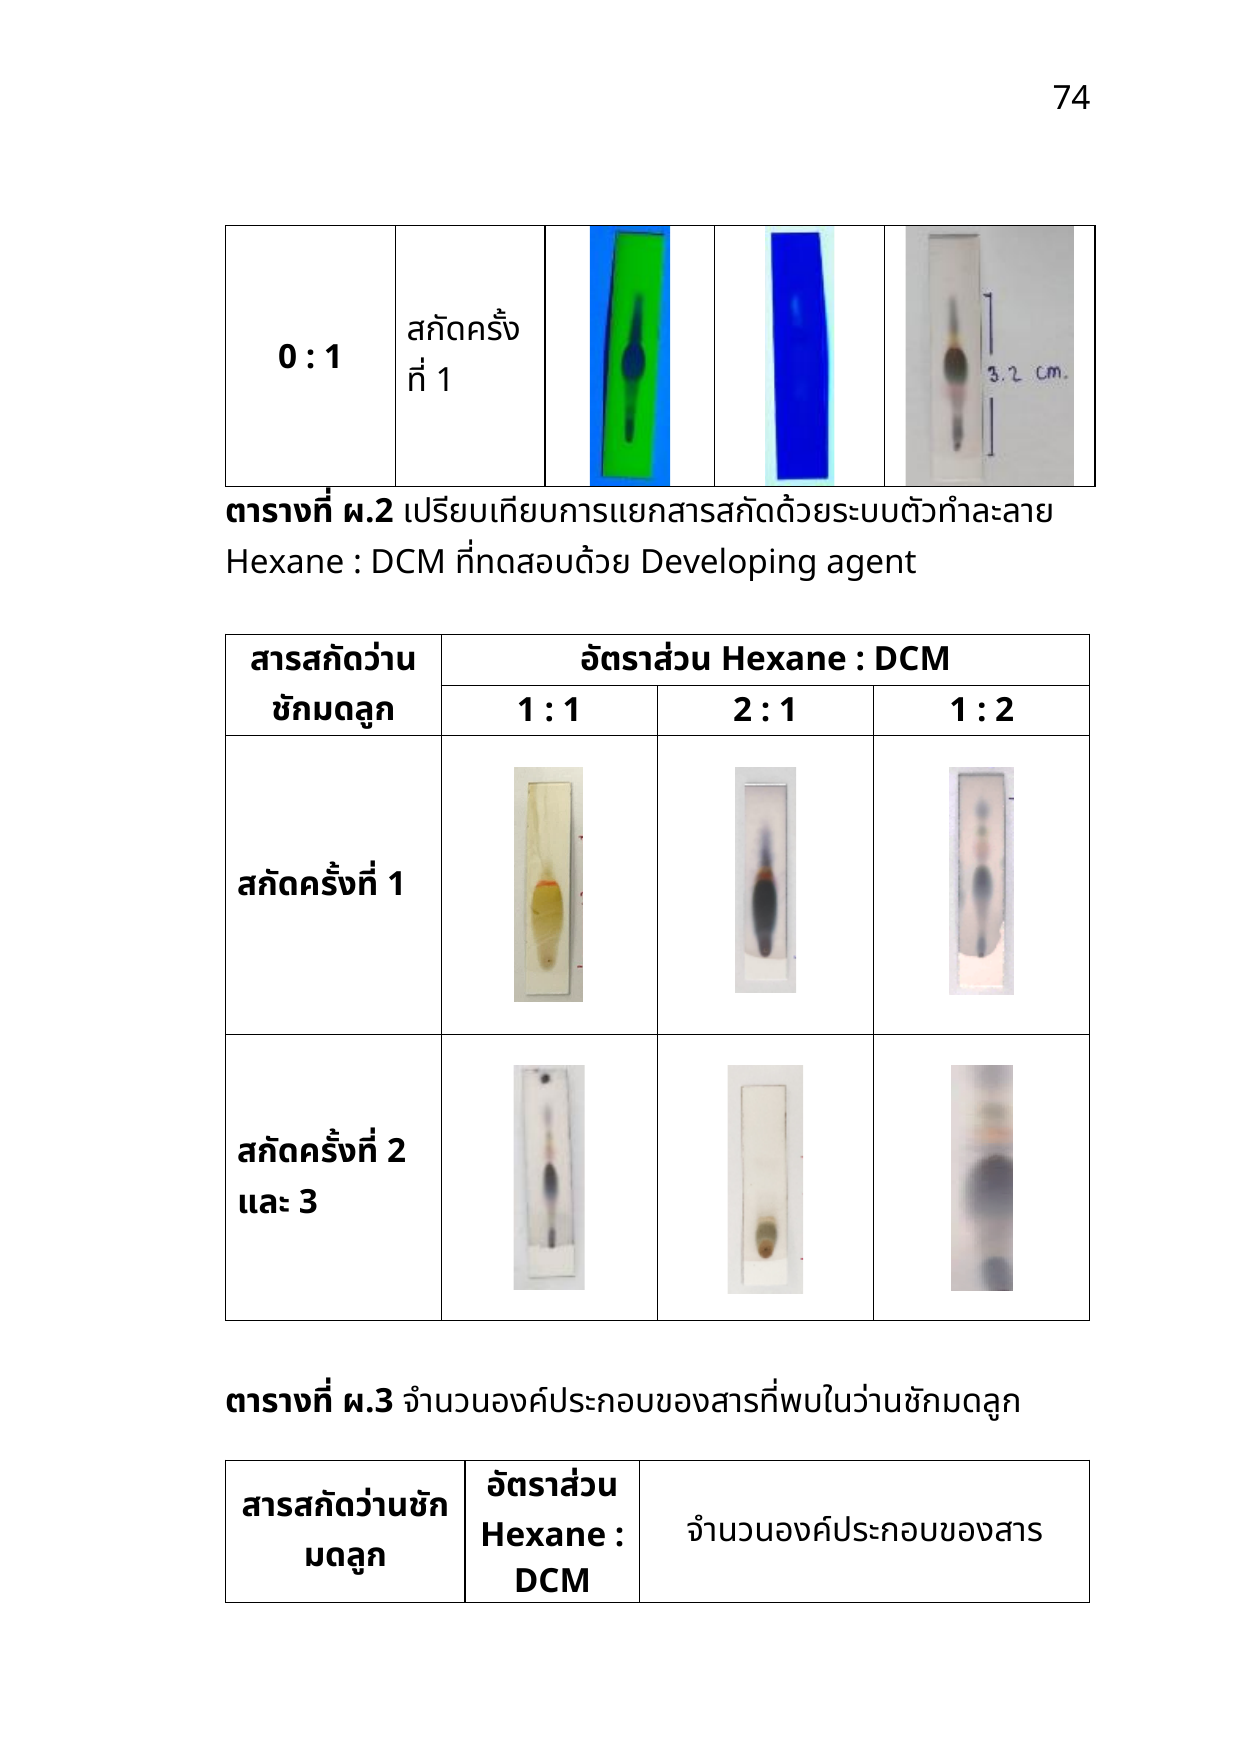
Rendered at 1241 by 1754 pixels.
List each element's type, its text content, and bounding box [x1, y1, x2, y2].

table_cell สกัดครั้งที่ 2 และ 3 [226, 1035, 441, 1320]
table_cell [658, 1035, 873, 1320]
table_cell [658, 736, 873, 1033]
picture [513, 1065, 585, 1290]
table_header จำนวนองค์ประกอบของสาร [640, 1461, 1089, 1602]
picture [951, 1065, 1013, 1291]
table_header อัตราส่วน Hexane : DCM [442, 635, 1089, 685]
table_cell 0 : 1 [226, 226, 395, 486]
table_cell 2 : 1 [658, 686, 873, 735]
picture [949, 767, 1014, 995]
picture [514, 767, 583, 1002]
table_cell 1 : 2 [874, 686, 1089, 735]
text ตารางที่ ผ.2 เปรียบเทียบการแยกสารสกัดด้วยระบบตัวทำละลาย Hexane : DCM ที่ทดสอบด้วย Developing agent [225, 487, 1090, 588]
picture [589, 226, 671, 486]
table_cell [874, 736, 1089, 1033]
table_cell [671, 226, 714, 486]
table_cell [885, 226, 905, 486]
table_cell [835, 226, 884, 486]
table_cell [442, 736, 657, 1033]
table_cell สกัดครั้งที่ 1 [226, 736, 441, 1033]
picture [727, 1065, 804, 1294]
picture [765, 226, 835, 486]
text ตารางที่ ผ.3 จำนวนองค์ประกอบของสารที่พบในว่านชักมดลูก [225, 1377, 1090, 1457]
table_header อัตราส่วน Hexane : DCM [466, 1461, 639, 1602]
table_cell [715, 226, 765, 486]
picture [905, 226, 1074, 486]
table_header สารสกัดว่านชักมดลูก [226, 1461, 464, 1602]
table_cell [874, 1035, 1089, 1320]
picture [735, 767, 797, 993]
table_cell [442, 1035, 657, 1320]
table_cell [1074, 226, 1094, 486]
table_cell [546, 226, 589, 486]
table_cell 1 : 1 [442, 686, 657, 735]
table_header สารสกัดว่านชักมดลูก [226, 635, 441, 735]
table_cell สกัดครั้งที่ 1 [396, 226, 544, 486]
